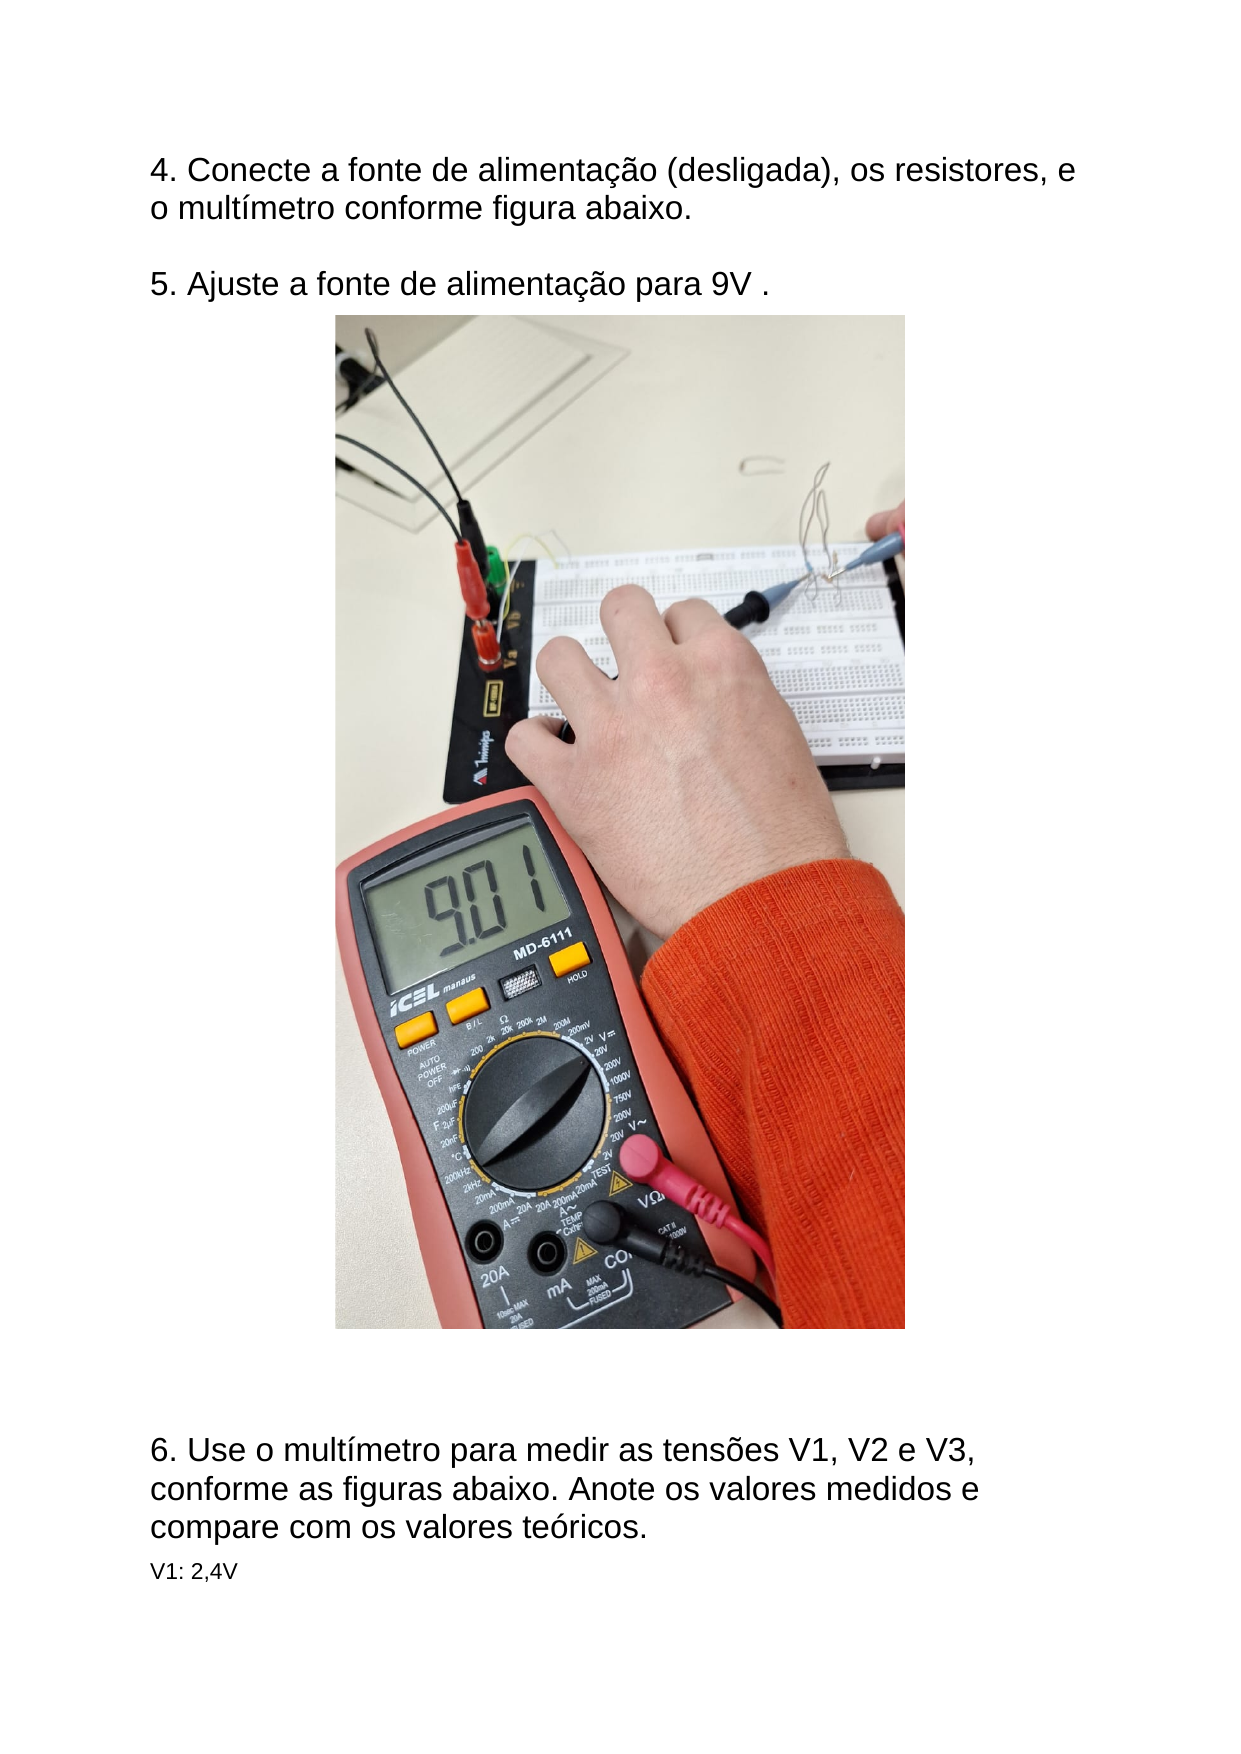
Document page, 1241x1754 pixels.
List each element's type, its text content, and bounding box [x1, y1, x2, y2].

picture [335, 315, 905, 1329]
text V1: 2,4V [150, 1558, 1090, 1584]
subtitle 5. Ajuste a fonte de alimentação para 9V . [150, 264, 1090, 303]
subtitle 4. Conecte a fonte de alimentação (desligada), os resistores, e o multímetro conforme figura abaixo. [150, 150, 1090, 227]
subtitle 6. Use o multímetro para medir as tensões V1, V2 e V3, conforme as figuras abaixo. Anote os valores medidos e compare com os valores teóricos. [150, 1430, 1090, 1546]
